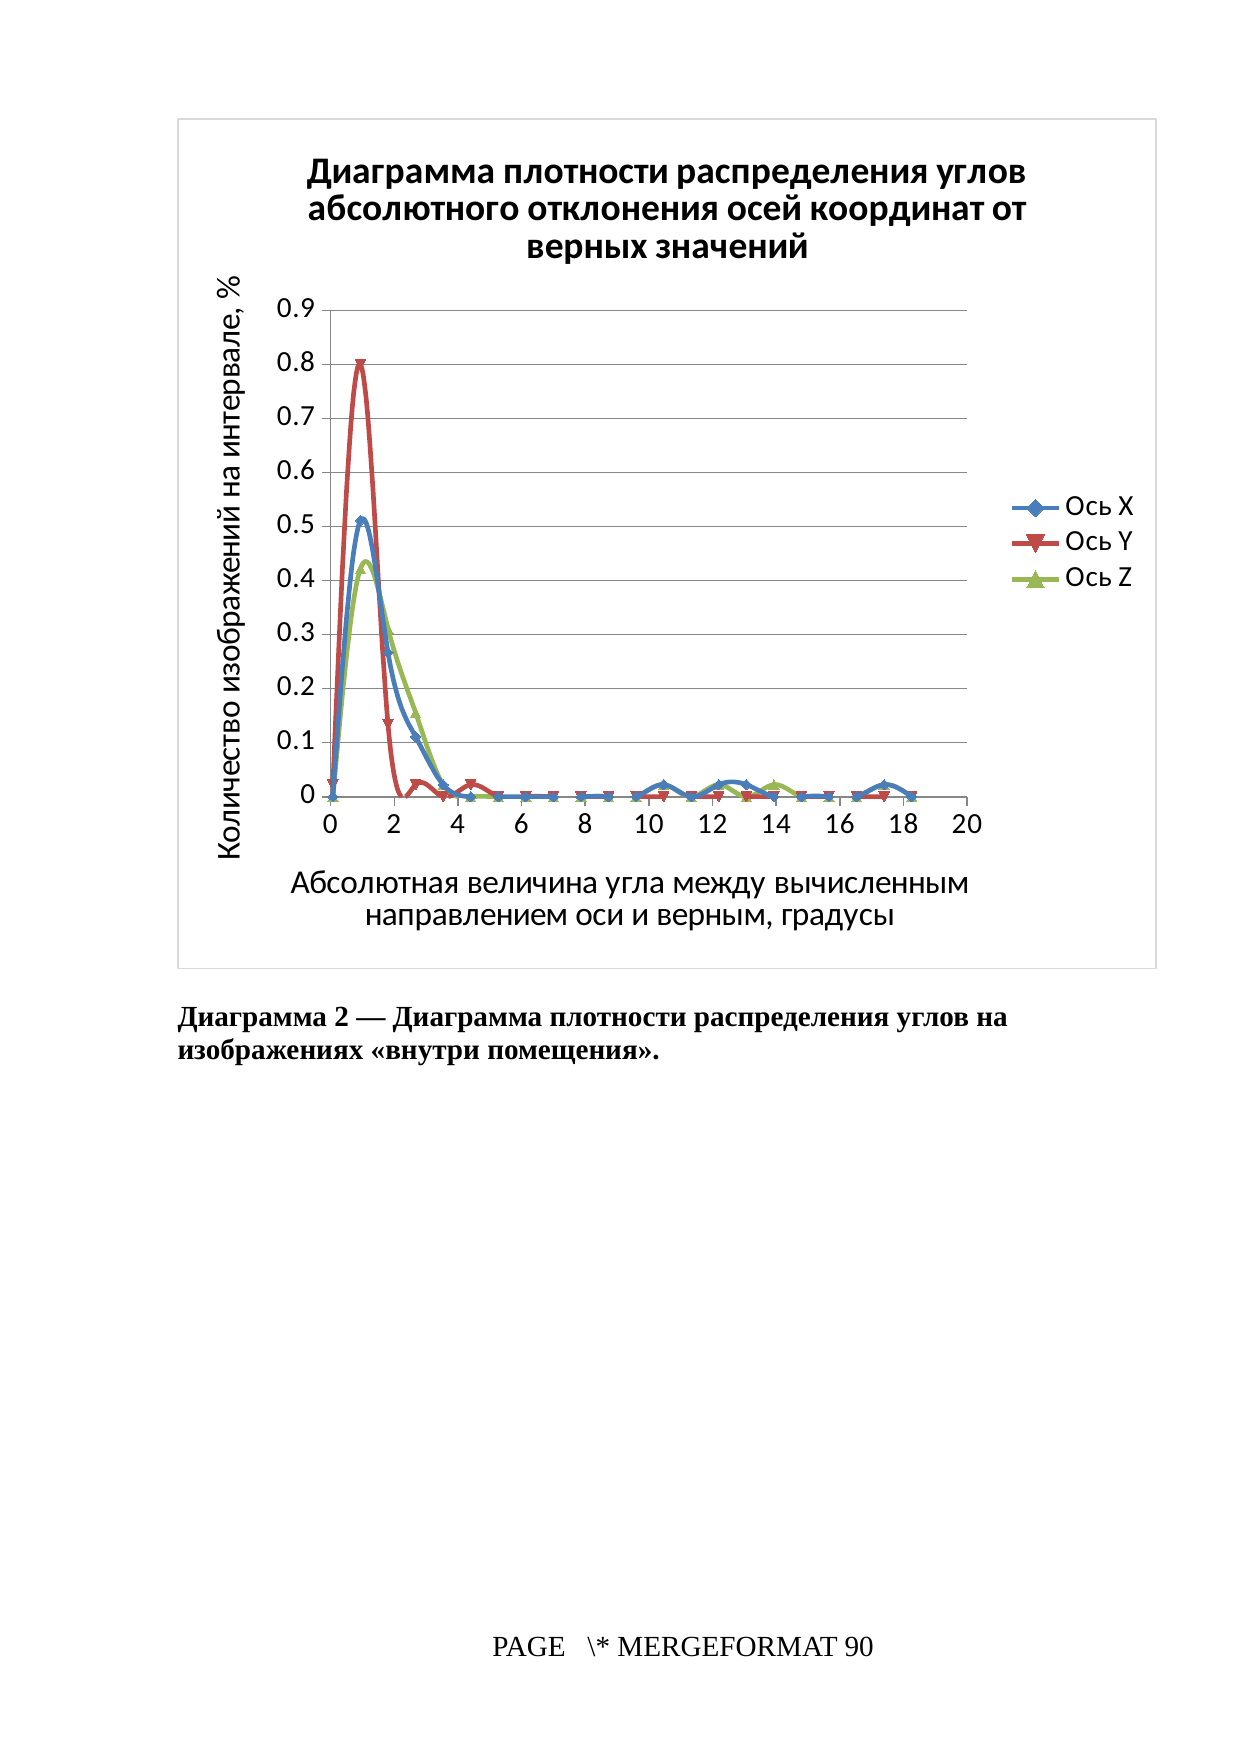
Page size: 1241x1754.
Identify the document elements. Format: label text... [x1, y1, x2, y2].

text Диаграмма 2 — Диаграмма плотности распределения углов на изображениях «внутри помещения». [177, 999, 1181, 1066]
